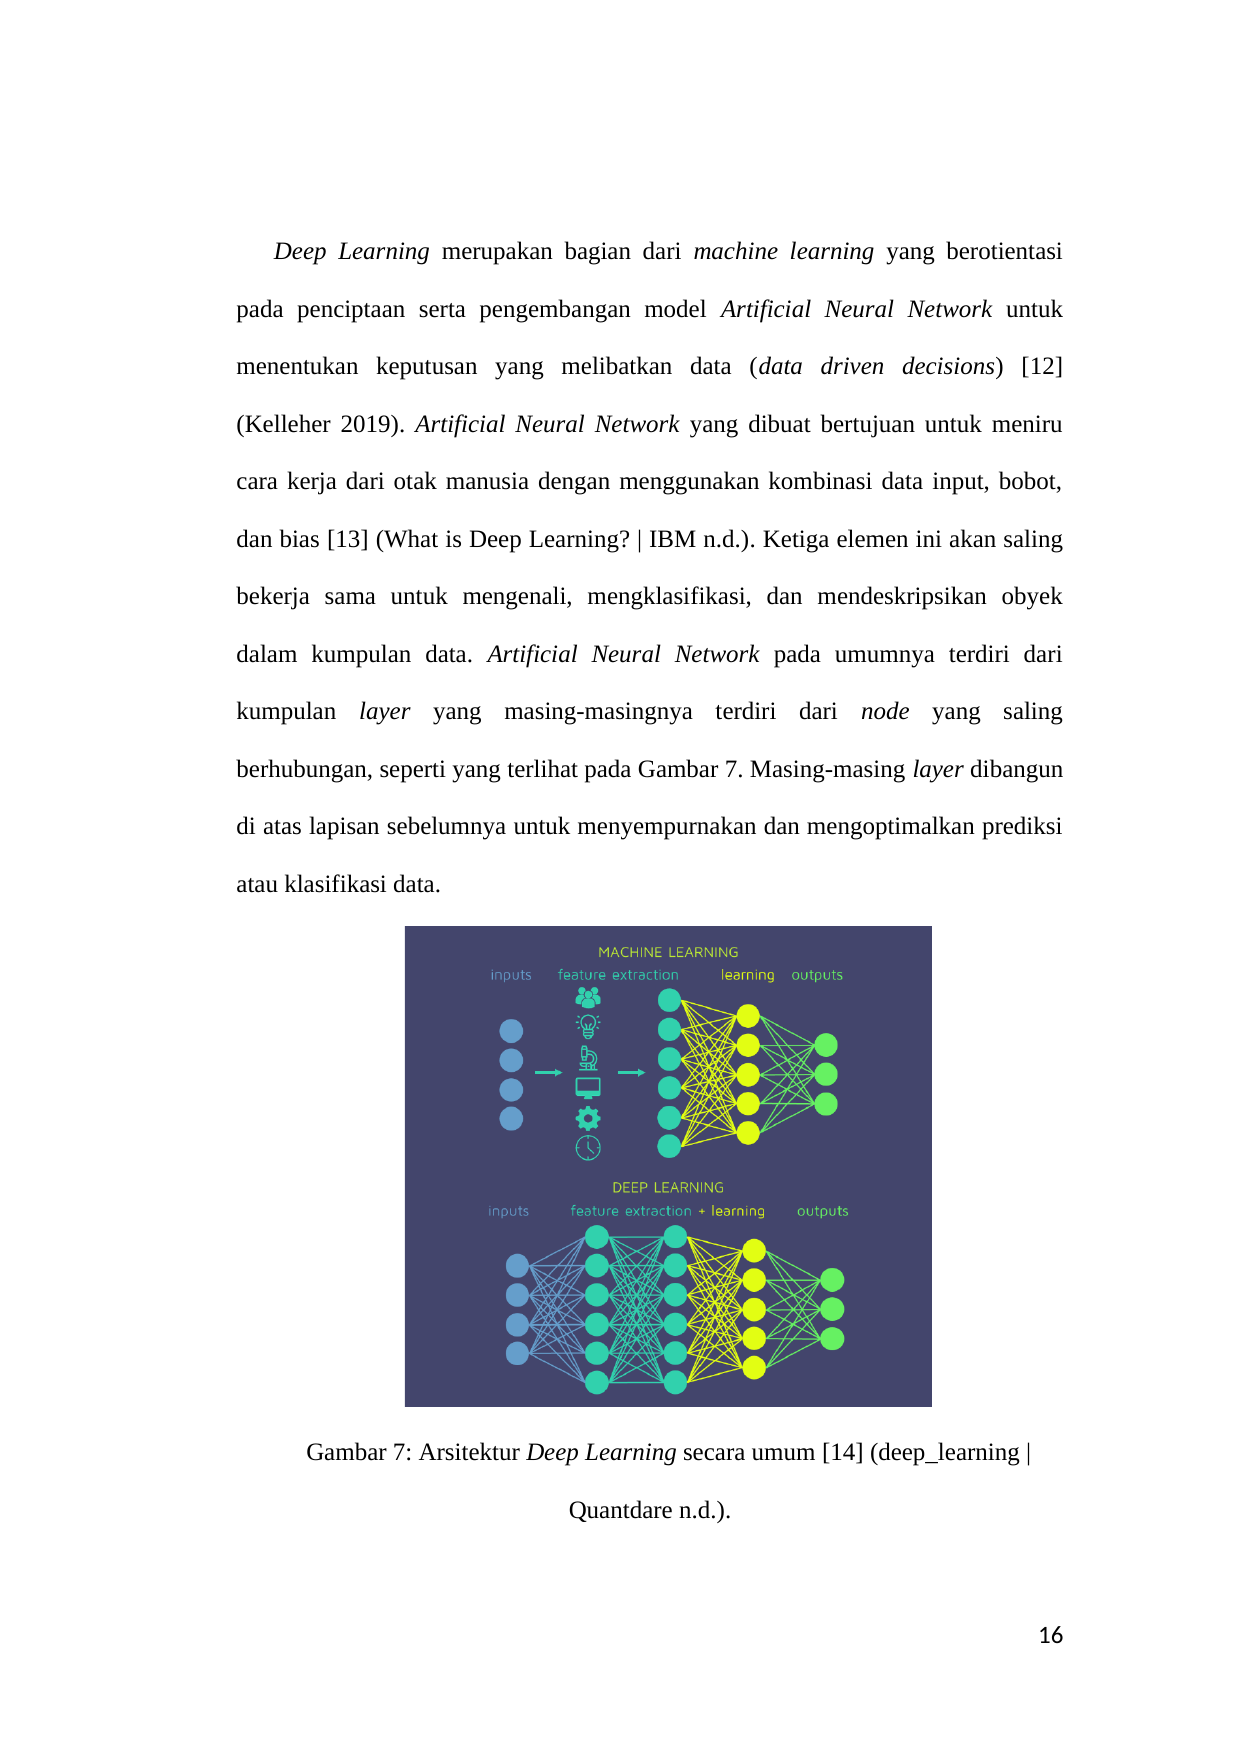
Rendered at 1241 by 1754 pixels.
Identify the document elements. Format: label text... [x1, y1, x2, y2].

text Deep Learning merupakan bagian dari machine learning yang berotientasi pada penciptaan serta pengembangan model Artificial Neural Network untuk menentukan keputusan yang melibatkan data (data driven decisions) [12] . Artificial Neural Network yang dibuat bertujuan untuk meniru cara kerja dari otak manusia dengan menggunakan kombinasi data input, bobot, dan bias [13] . Ketiga elemen ini akan saling bekerja sama untuk mengenali, mengklasifikasi, dan mendeskripsikan obyek dalam kumpulan data. Artificial Neural Network pada umumnya terdiri dari kumpulan layer yang masing-masingnya terdiri dari node yang saling berhubungan, seperti yang terlihat pada Gambar 7. Masing-masing layer dibangun di atas lapisan sebelumnya untuk menyempurnakan dan mengoptimalkan prediksi atau klasifikasi data. [236, 236, 1063, 897]
text Gambar 7: Arsitektur Deep Learning secara umum [14] . [236, 1437, 1063, 1524]
picture [404, 926, 932, 1407]
